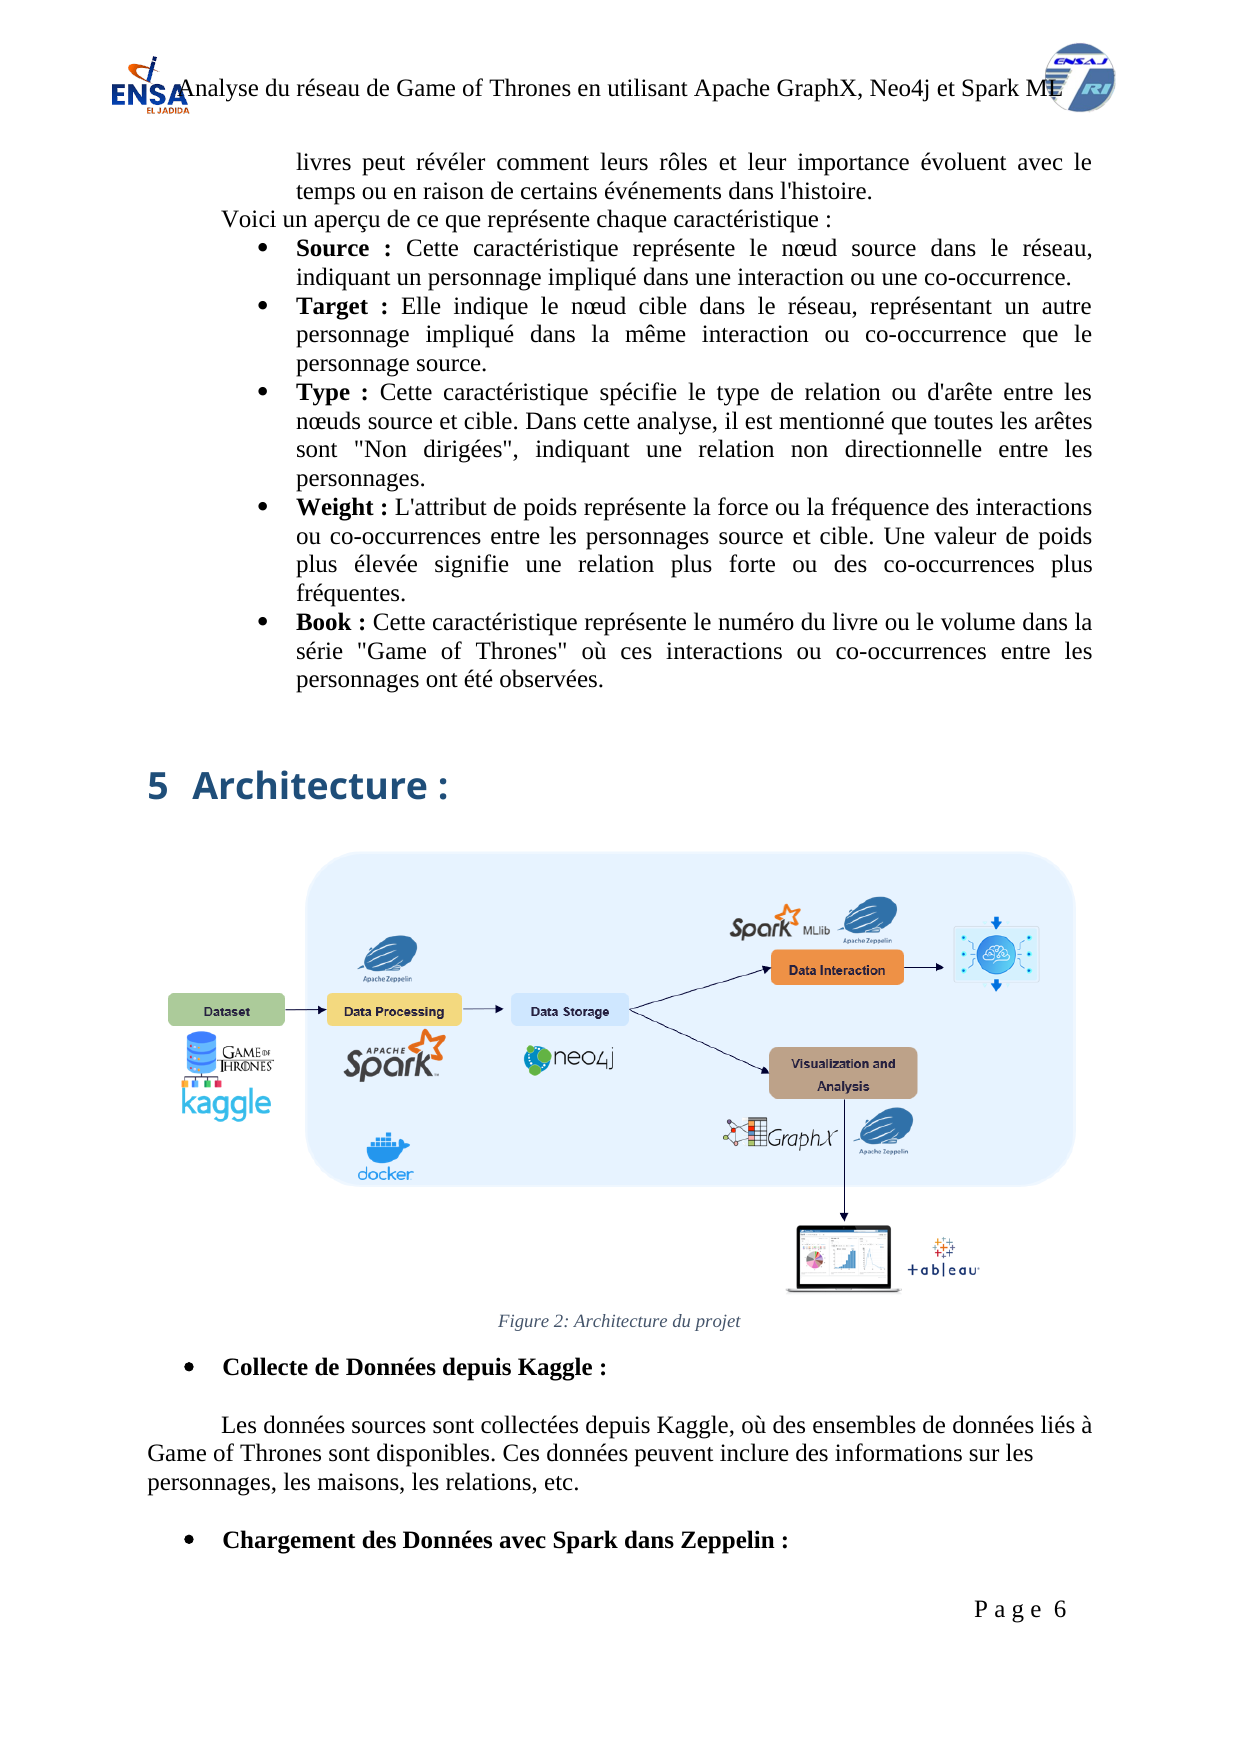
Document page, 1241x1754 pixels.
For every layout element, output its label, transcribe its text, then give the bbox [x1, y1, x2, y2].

subtitle Architecture : [147, 759, 1093, 810]
list Target : Elle indique le nœud cible dans le réseau, représentant un autre personnage impliqué dans la même interaction ou co-occurrence que le personnage source. [258, 291, 1093, 377]
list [258, 147, 1093, 204]
text Les données sources sont collectées depuis Kaggle, où des ensembles de données liés à Game of Thrones sont disponibles. Ces données peuvent inclure des informations sur les personnages, les maisons, les relations, etc. [147, 1410, 1093, 1496]
list Weight : L'attribut de poids représente la force ou la fréquence des interactions ou co-occurrences entre les personnages source et cible. Une valeur de poids plus élevée signifie une relation plus forte ou des co-occurrences plus fréquentes. [258, 492, 1093, 607]
picture [147, 839, 1092, 1310]
list Chargement des Données avec Spark dans Zeppelin : [184, 1525, 1093, 1553]
list Book : Cette caractéristique représente le numéro du livre ou le volume dans la série "Game of Thrones" où ces interactions ou co-occurrences entre les personnages ont été observées. [258, 607, 1093, 693]
text Voici un aperçu de ce que représente chaque caractéristique : [147, 204, 1093, 233]
picture [1044, 41, 1116, 113]
list Type : Cette caractéristique spécifie le type de relation ou d'arête entre les nœuds source et cible. Dans cette analyse, il est mentionné que toutes les arêtes sont "Non dirigées", indiquant une relation non directionnelle entre les personnages. [258, 377, 1093, 492]
list Source : Cette caractéristique représente le nœud source dans le réseau, indiquant un personnage impliqué dans une interaction ou une co-occurrence. [258, 233, 1093, 291]
list Collecte de Données depuis Kaggle : [184, 1352, 1093, 1381]
picture [105, 52, 194, 115]
